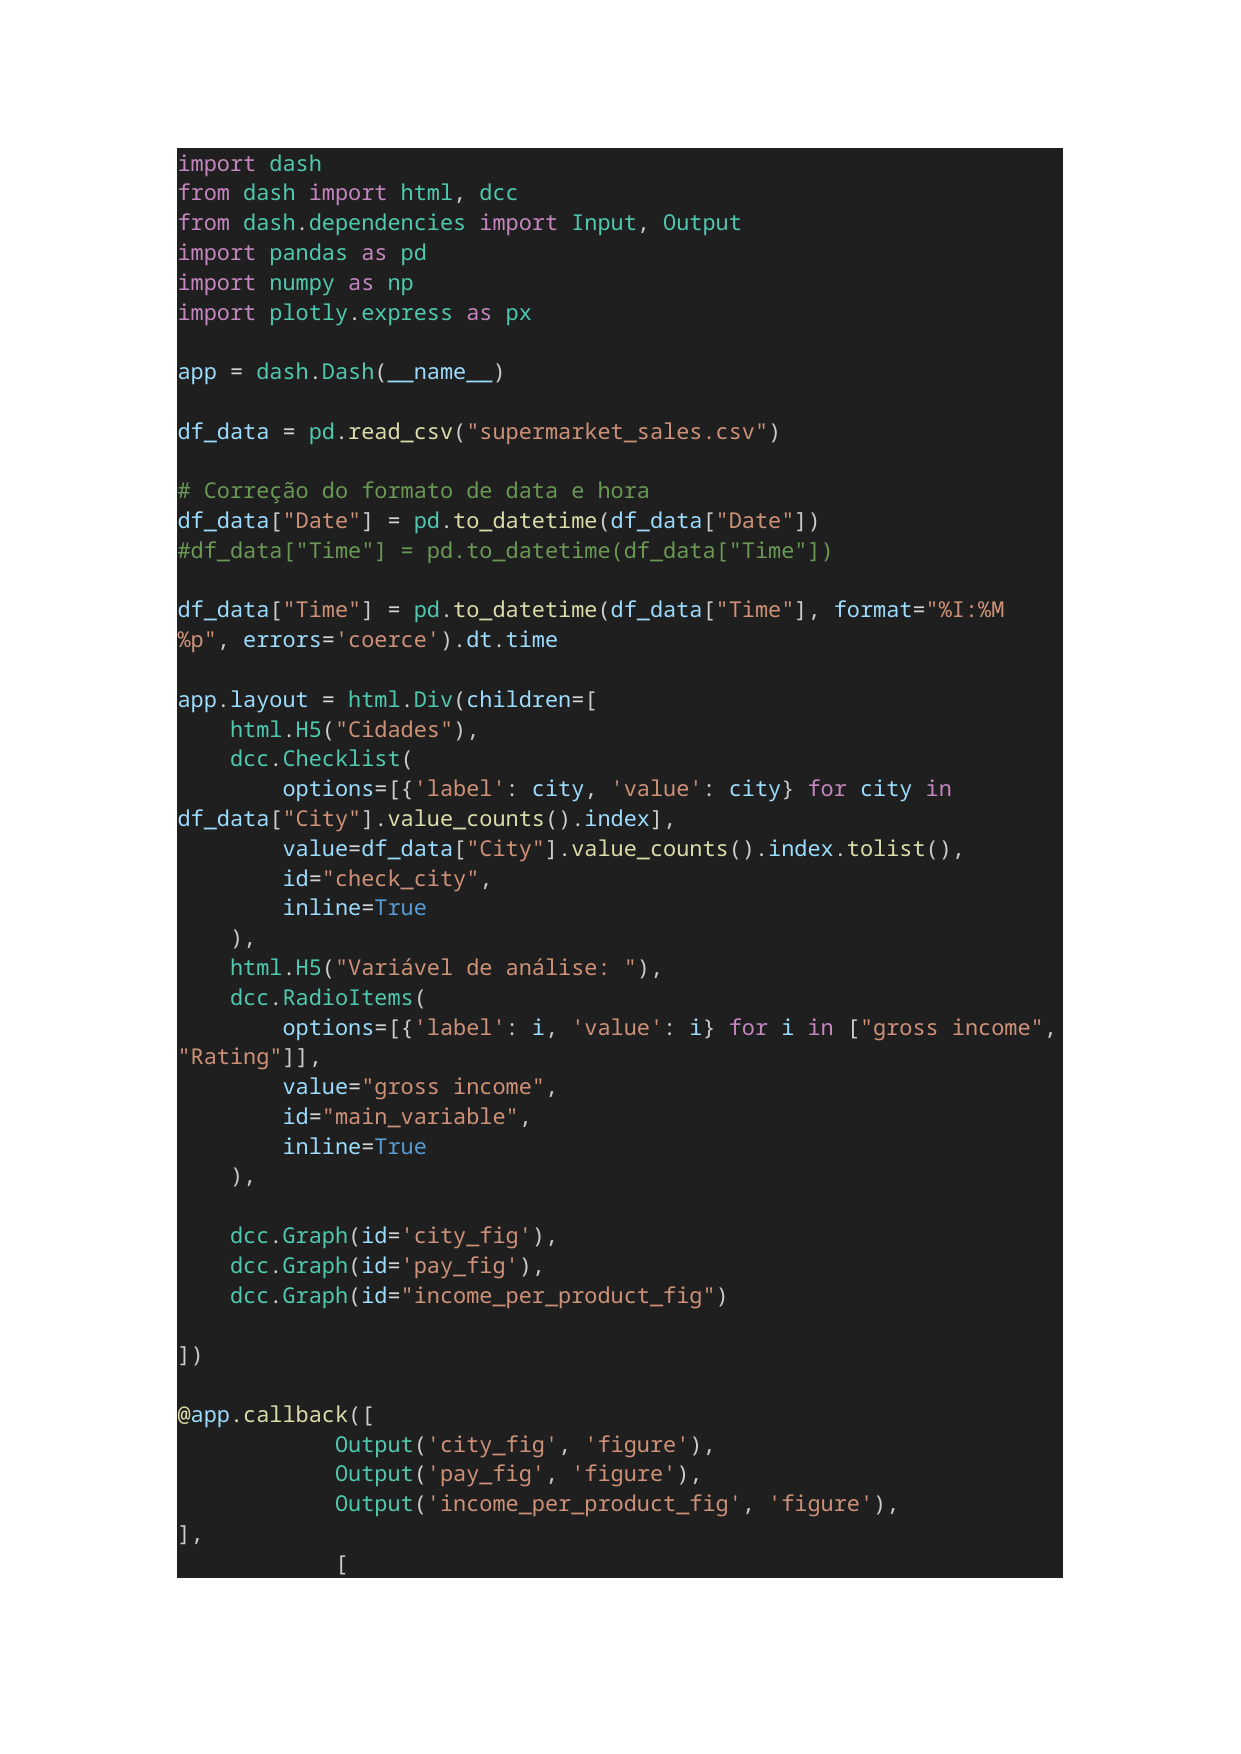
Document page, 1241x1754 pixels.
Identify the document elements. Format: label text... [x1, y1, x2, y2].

text app.layout = html.Div(children=[ [177, 684, 1063, 714]
text [ [177, 1548, 1063, 1578]
text from dash import html, dcc [177, 177, 1063, 207]
text @app.callback([ [177, 1399, 1063, 1429]
text id="main_variable", [177, 1101, 1063, 1131]
text dcc.Graph(id='pay_fig'), [177, 1250, 1063, 1280]
text inline=True [177, 892, 1063, 922]
text import plotly.express as px [177, 297, 1063, 326]
text html.H5("Cidades"), [177, 714, 1063, 743]
text html.H5("Variável de análise: "), [177, 952, 1063, 982]
text dcc.Checklist( [177, 743, 1063, 773]
text dcc.Graph(id='city_fig'), [177, 1220, 1063, 1250]
text value="gross income", [177, 1071, 1063, 1101]
text value=df_data["City"].value_counts().index.tolist(), [177, 833, 1063, 863]
text df_data["Date"] = pd.to_datetime(df_data["Date"]) [177, 505, 1063, 535]
text ]) [177, 1339, 1063, 1369]
text dcc.Graph(id="income_per_product_fig") [177, 1280, 1063, 1309]
text import dash [177, 148, 1063, 177]
text app = dash.Dash(__name__) [177, 356, 1063, 386]
text # Correção do formato de data e hora [177, 475, 1063, 505]
text dcc.RadioItems( [177, 982, 1063, 1012]
text ), [177, 922, 1063, 952]
text df_data = pd.read_csv("supermarket_sales.csv") [177, 416, 1063, 446]
text import numpy as np [177, 267, 1063, 297]
text import pandas as pd [177, 237, 1063, 267]
text from dash.dependencies import Input, Output [177, 207, 1063, 237]
text options=[{'label': city, 'value': city} for city in df_data["City"].value_counts().index], [177, 773, 1063, 833]
text Output('city_fig', 'figure'), [177, 1429, 1063, 1458]
text options=[{'label': i, 'value': i} for i in ["gross income", "Rating"]], [177, 1012, 1063, 1071]
text ), [177, 1161, 1063, 1190]
text Output('income_per_product_fig', 'figure'), [177, 1488, 1063, 1518]
text inline=True [177, 1131, 1063, 1161]
text df_data["Time"] = pd.to_datetime(df_data["Time"], format="%I:%M %p", errors='coerce').dt.time [177, 594, 1063, 654]
text id="check_city", [177, 863, 1063, 892]
text ], [177, 1518, 1063, 1548]
text #df_data["Time"] = pd.to_datetime(df_data["Time"]) [177, 535, 1063, 565]
text Output('pay_fig', 'figure'), [177, 1458, 1063, 1488]
